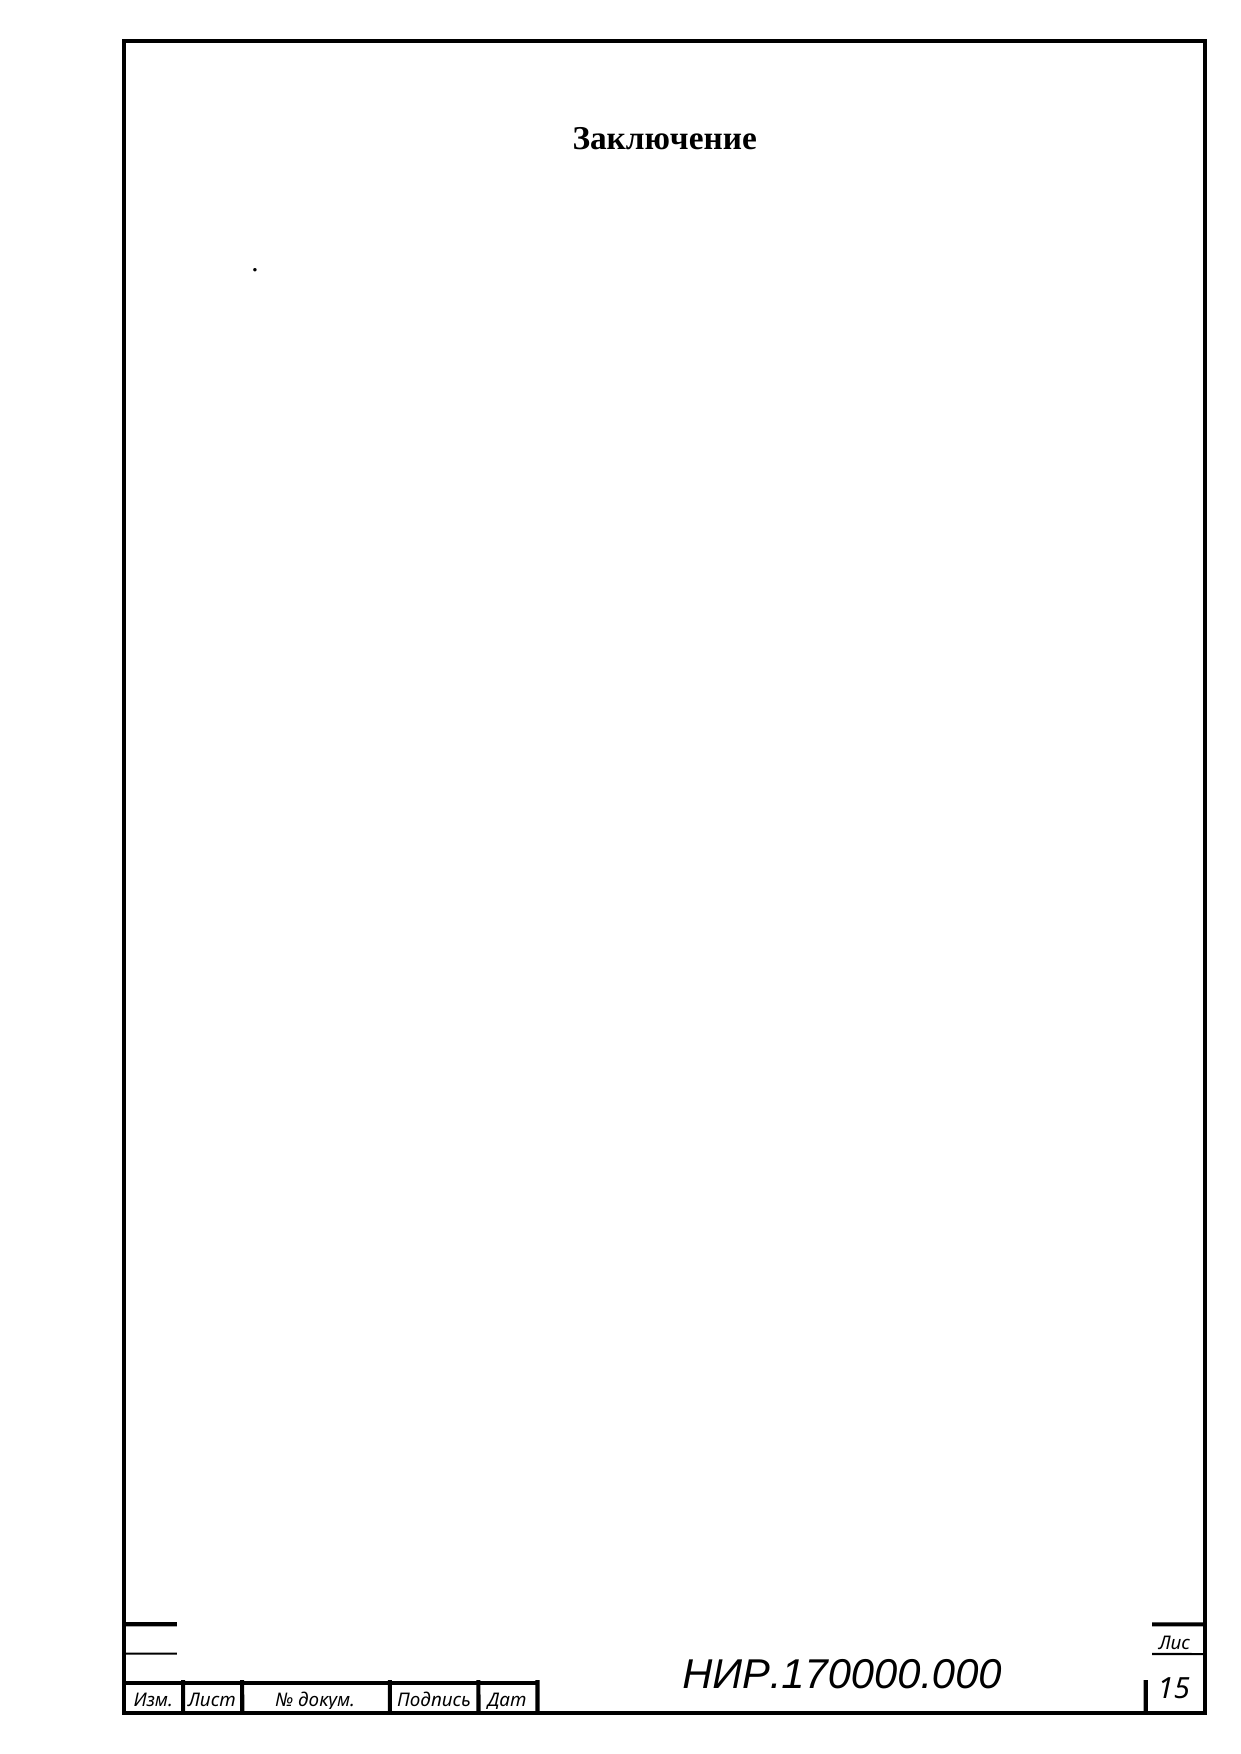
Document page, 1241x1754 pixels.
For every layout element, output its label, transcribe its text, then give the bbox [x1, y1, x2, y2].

text . [177, 244, 1152, 277]
text Заключение [177, 118, 1152, 156]
